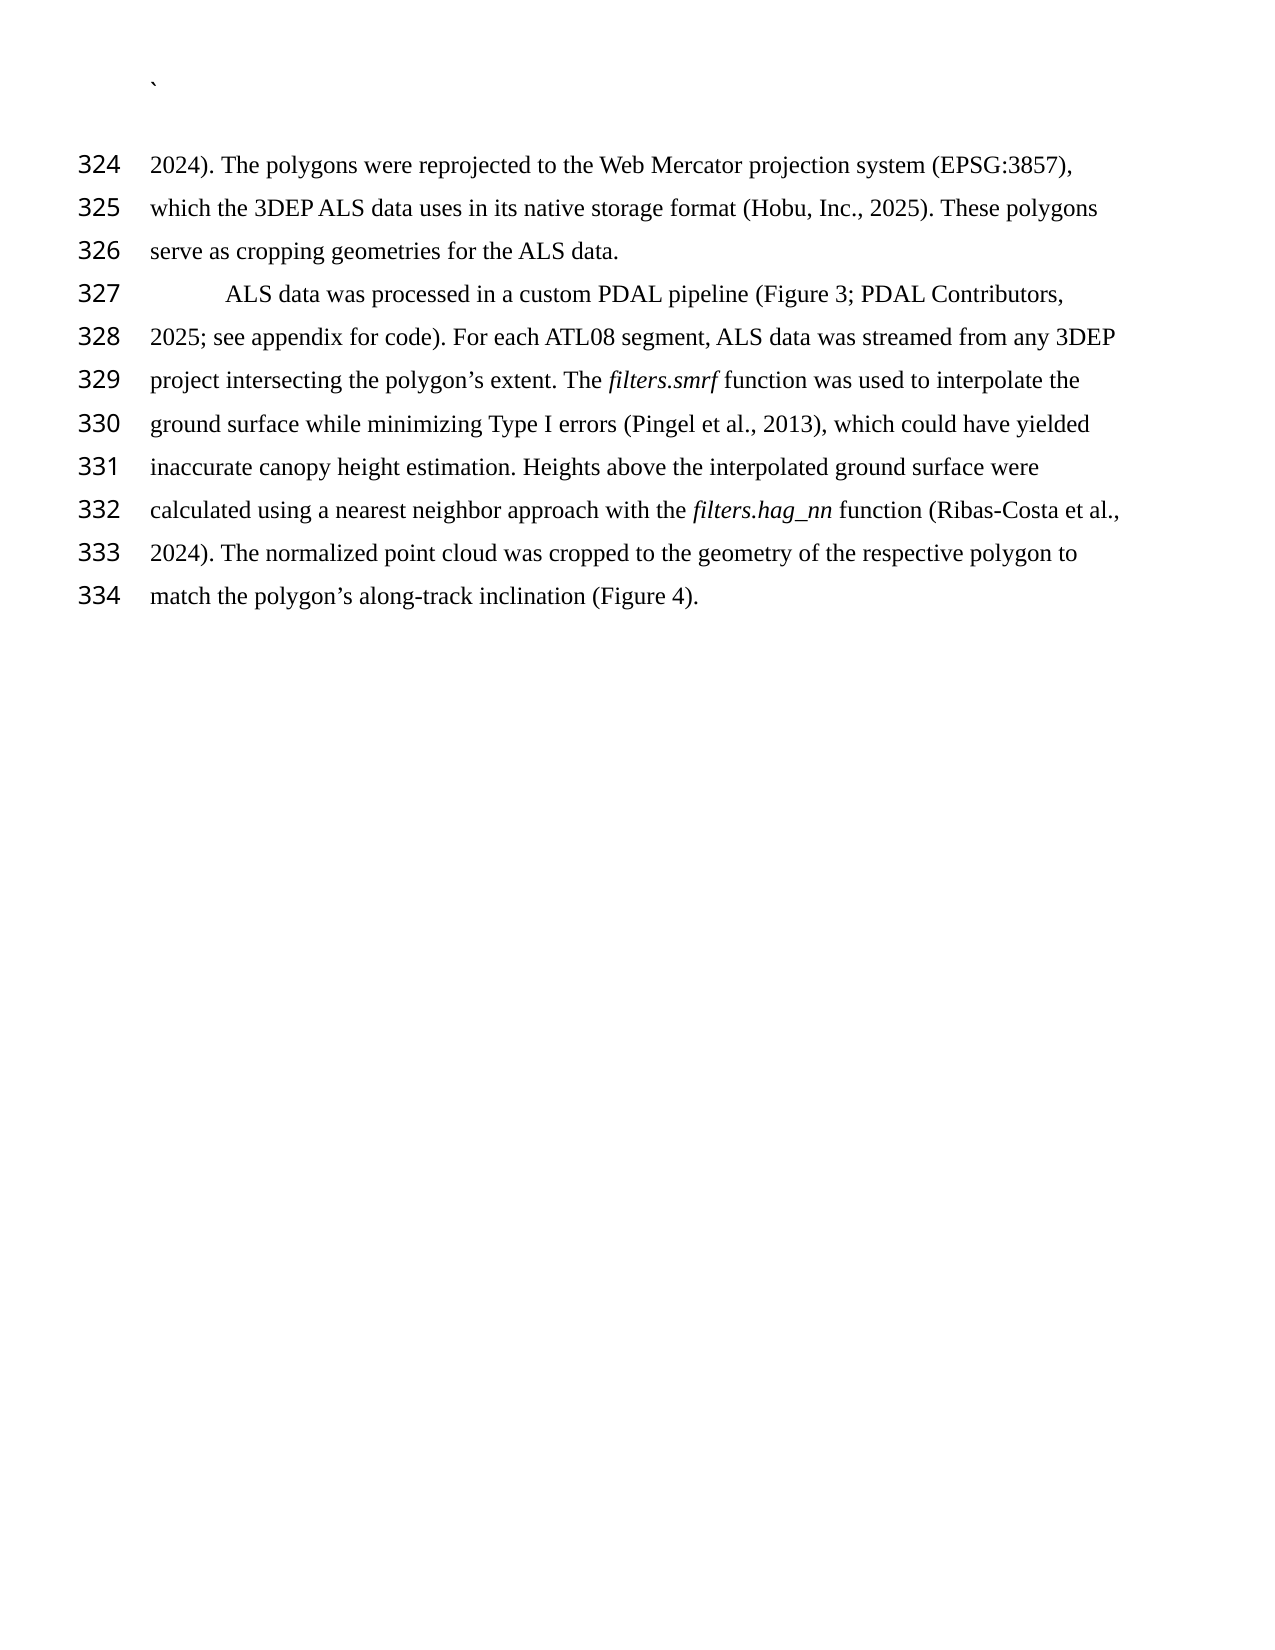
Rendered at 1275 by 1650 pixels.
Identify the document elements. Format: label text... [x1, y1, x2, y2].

text ALS data was processed in a custom PDAL pipeline (Figure 3; PDAL Contributors, 2025; see appendix for code). For each ATL08 segment, ALS data was streamed from any 3DEP project intersecting the polygon’s extent. The filters.smrf function was used to interpolate the ground surface while minimizing Type I errors (Pingel et al., 2013), which could have yielded inaccurate canopy height estimation. Heights above the interpolated ground surface were calculated using a nearest neighbor approach with the filters.hag_nn function (Ribas-Costa et al., 2024). The normalized point cloud was cropped to the geometry of the respective polygon to match the polygon’s along-track inclination (Figure 4). [150, 279, 1125, 610]
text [150, 150, 1125, 265]
